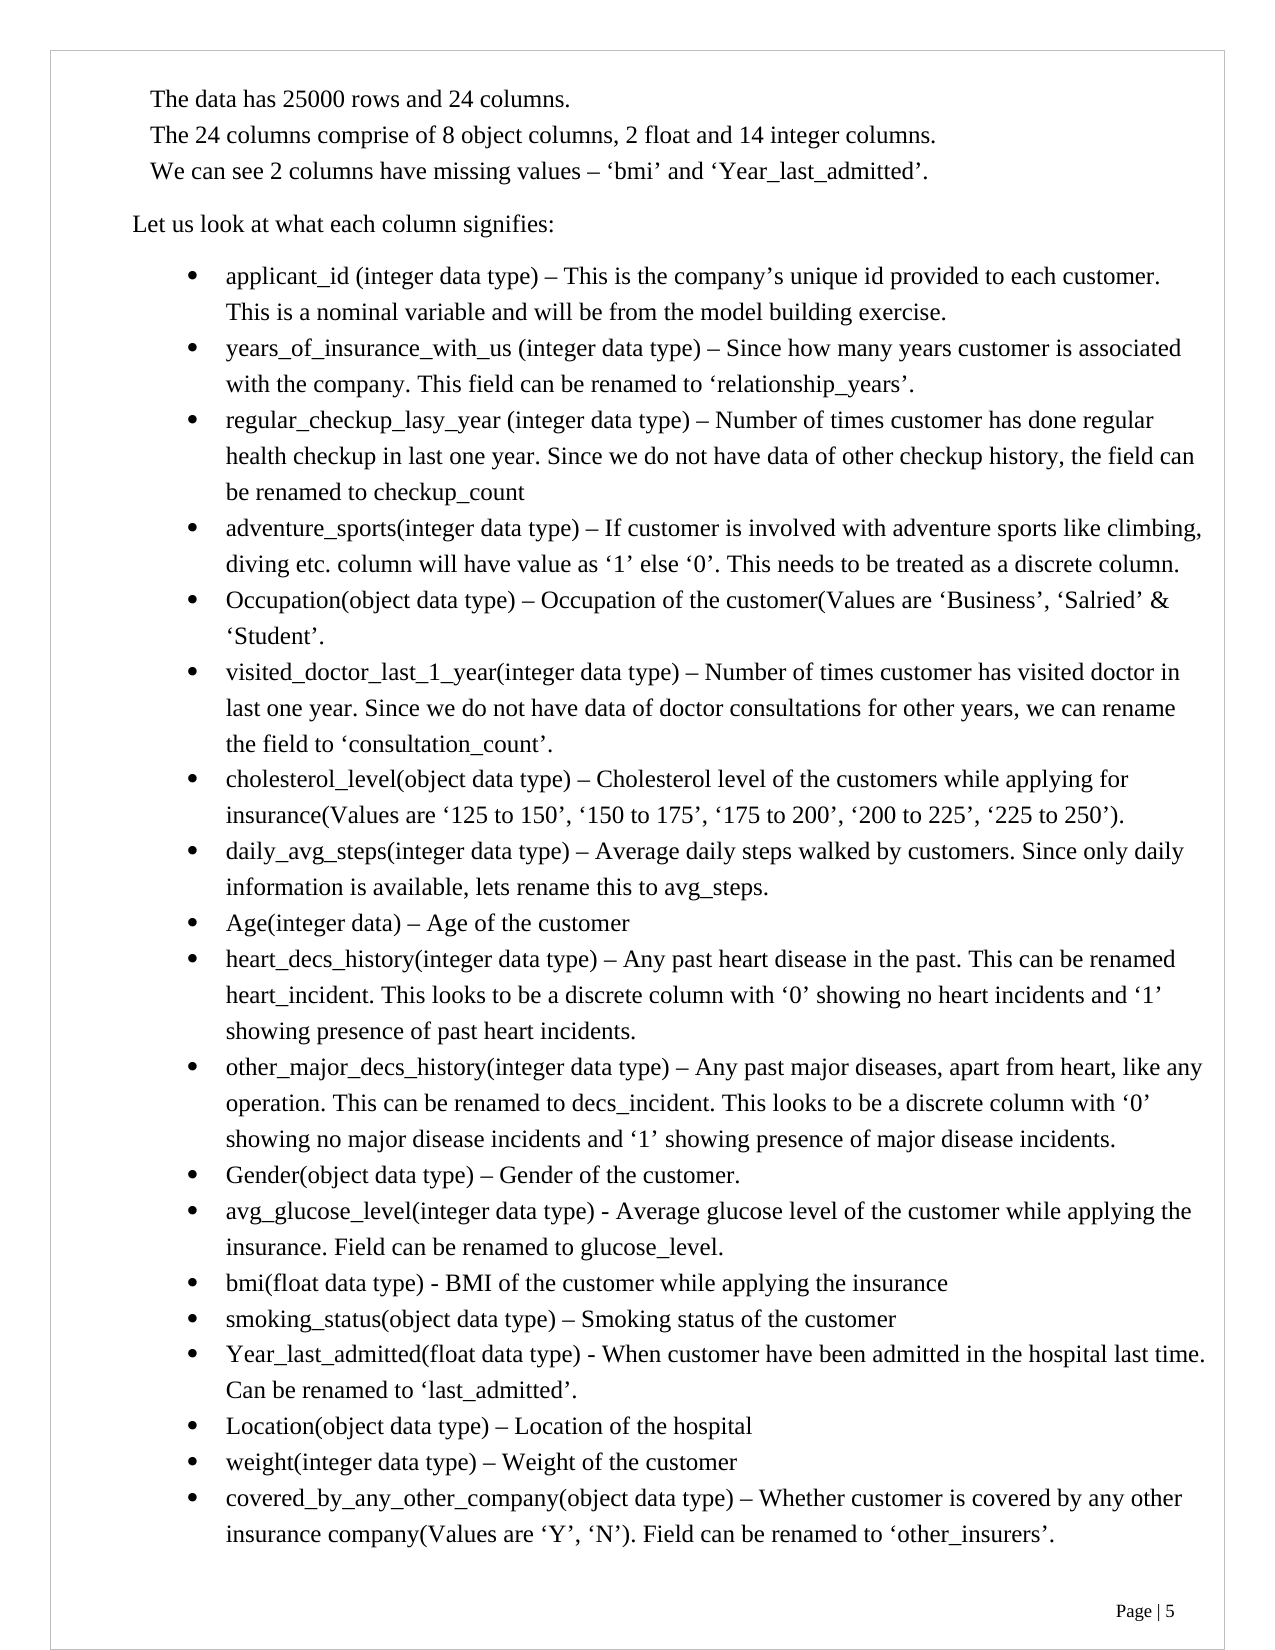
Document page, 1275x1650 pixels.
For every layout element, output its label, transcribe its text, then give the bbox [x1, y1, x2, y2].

list covered_by_any_other_company(object data type) – Whether customer is covered by any other insurance company(Values are ‘Y’, ‘N’). Field can be renamed to ‘other_insurers’. [188, 1483, 1209, 1548]
list heart_decs_history(integer data type) – Any past heart disease in the past. This can be renamed heart_incident. This looks to be a discrete column with ‘0’ showing no heart incidents and ‘1’ showing presence of past heart incidents. [188, 944, 1209, 1045]
list cholesterol_level(object data type) – Cholesterol level of the customers while applying for insurance(Values are ‘125 to 150’, ‘150 to 175’, ‘175 to 200’, ‘200 to 225’, ‘225 to 250’). [188, 764, 1209, 829]
list Year_last_admitted(float data type) - When customer have been admitted in the hospital last time. Can be renamed to ‘last_admitted’. [188, 1339, 1209, 1404]
text Let us look at what each column signifies: [132, 209, 1209, 238]
list visited_doctor_last_1_year(integer data type) – Number of times customer has visited doctor in last one year. Since we do not have data of doctor consultations for other years, we can rename the field to ‘consultation_count’. [188, 657, 1209, 757]
list Occupation(object data type) – Occupation of the customer(Values are ‘Business’, ‘Salried’ & ‘Student’. [188, 585, 1209, 649]
list avg_glucose_level(integer data type) - Average glucose level of the customer while applying the insurance. Field can be renamed to glucose_level. [188, 1196, 1209, 1261]
list daily_avg_steps(integer data type) – Average daily steps walked by customers. Since only daily information is available, lets rename this to avg_steps. [188, 836, 1209, 901]
list adventure_sports(integer data type) – If customer is involved with adventure sports like climbing, diving etc. column will have value as ‘1’ else ‘0’. This needs to be treated as a discrete column. [188, 513, 1209, 578]
list The 24 columns comprise of 8 object columns, 2 float and 14 integer columns. [150, 120, 1209, 149]
list The data has 25000 rows and 24 columns. [150, 84, 1209, 113]
list We can see 2 columns have missing values – ‘bmi’ and ‘Year_last_admitted’. [150, 156, 1209, 185]
list Location(object data type) – Location of the hospital [188, 1411, 1209, 1440]
list regular_checkup_lasy_year (integer data type) – Number of times customer has done regular health checkup in last one year. Since we do not have data of other checkup history, the field can be renamed to checkup_count [188, 405, 1209, 506]
list Gender(object data type) – Gender of the customer. [188, 1160, 1209, 1189]
list years_of_insurance_with_us (integer data type) – Since how many years customer is associated with the company. This field can be renamed to ‘relationship_years’. [188, 333, 1209, 398]
list other_major_decs_history(integer data type) – Any past major diseases, apart from heart, like any operation. This can be renamed to decs_incident. This looks to be a discrete column with ‘0’ showing no major disease incidents and ‘1’ showing presence of major disease incidents. [188, 1052, 1209, 1153]
list applicant_id (integer data type) – This is the company’s unique id provided to each customer. This is a nominal variable and will be from the model building exercise. [188, 261, 1209, 326]
list smoking_status(object data type) – Smoking status of the customer [188, 1304, 1209, 1332]
list Age(integer data) – Age of the customer [188, 908, 1209, 937]
list bmi(float data type) - BMI of the customer while applying the insurance [188, 1268, 1209, 1296]
list weight(integer data type) – Weight of the customer [188, 1447, 1209, 1476]
